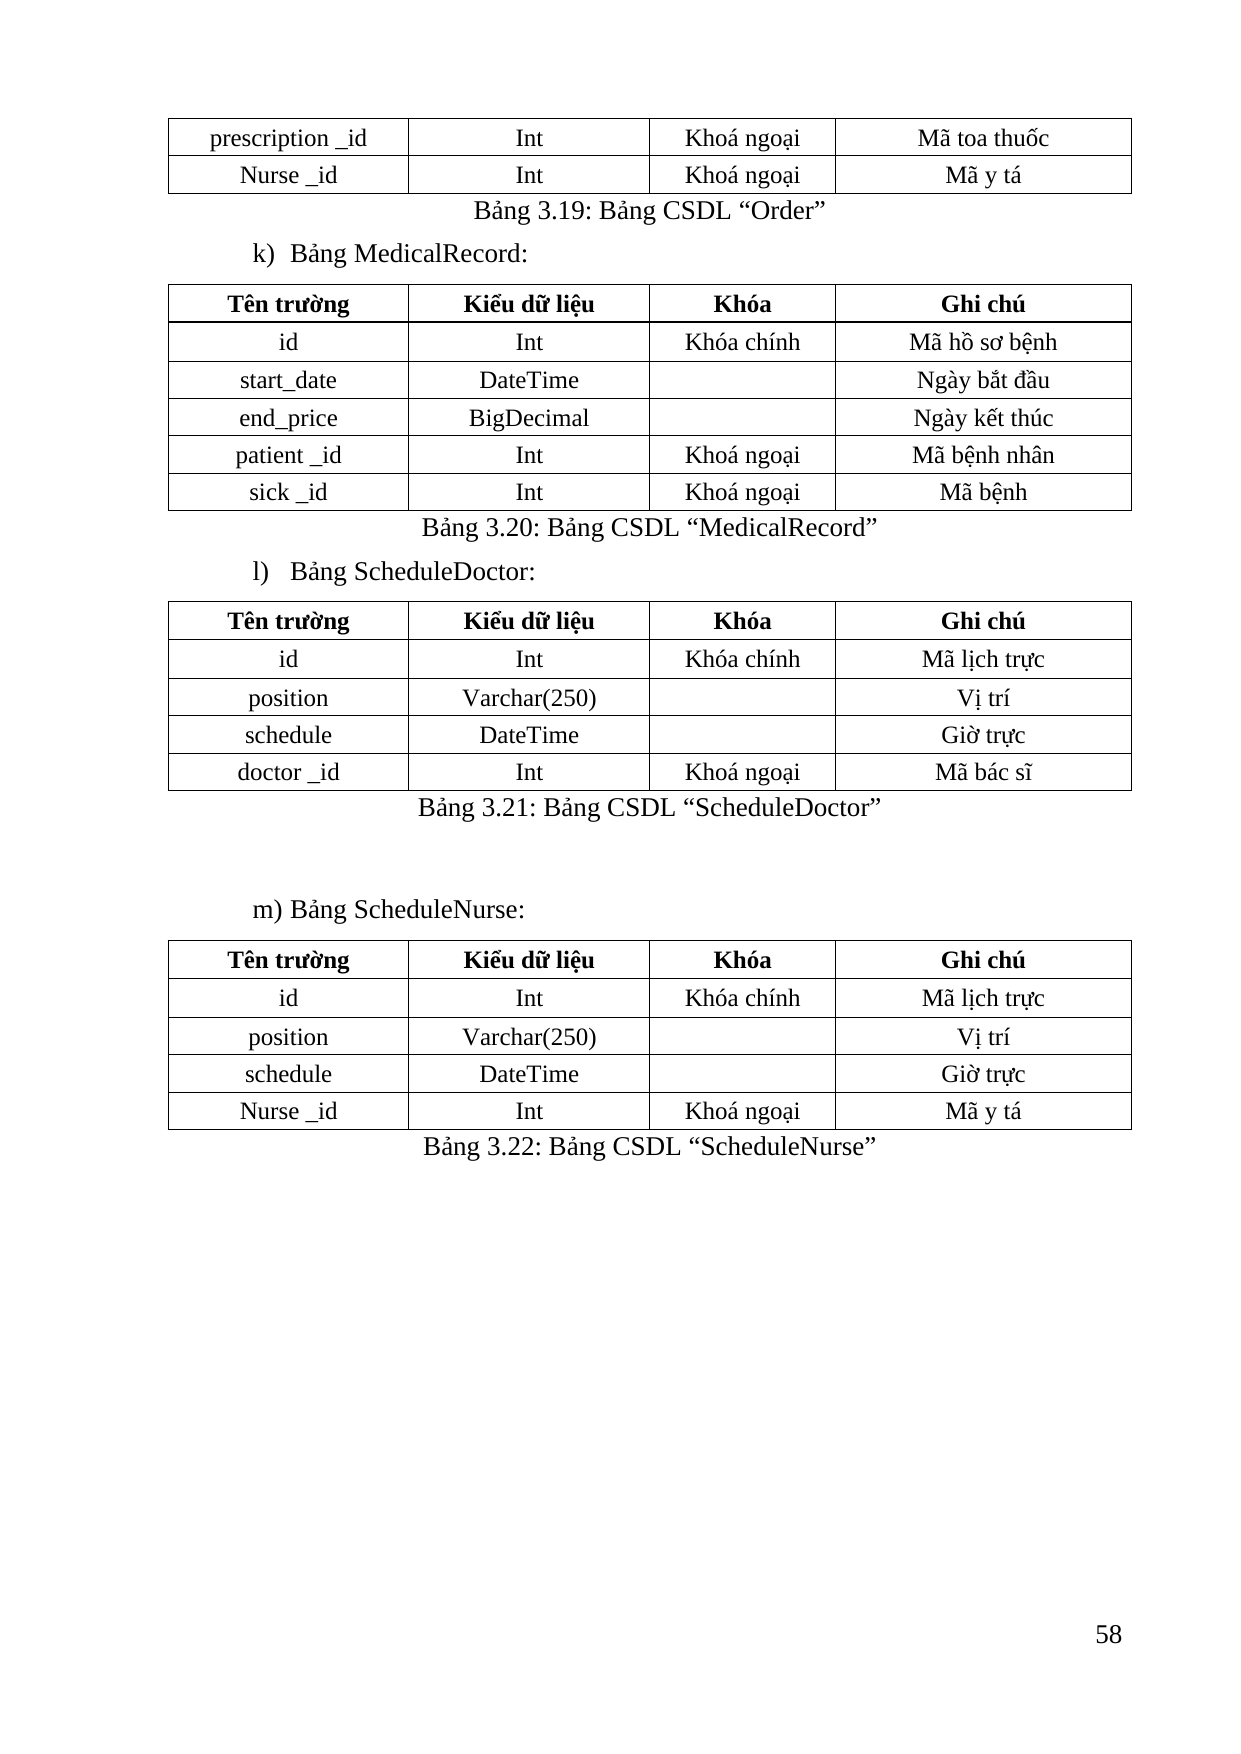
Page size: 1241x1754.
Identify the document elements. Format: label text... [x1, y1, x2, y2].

table_cell Khóa chính [650, 979, 835, 1017]
table_cell id [169, 979, 408, 1017]
table_cell Mã toa thuốc [836, 119, 1131, 155]
table_cell [650, 399, 835, 435]
table_cell Mã hồ sơ bệnh [836, 323, 1131, 361]
table_header Ghi chú [836, 941, 1131, 978]
table_cell Vị trí [836, 1018, 1131, 1054]
table_cell Int [409, 474, 649, 510]
table_header Kiểu dữ liệu [409, 602, 649, 638]
table_cell BigDecimal [409, 399, 649, 435]
table_cell [650, 1018, 835, 1054]
subtitle Bảng ScheduleNurse: [252, 894, 1122, 925]
table_cell id [169, 323, 408, 361]
table_cell Varchar(250) [409, 679, 649, 715]
table_header Khóa [650, 285, 835, 321]
table_cell Giờ trực [836, 1055, 1131, 1092]
table_cell Khoá ngoại [650, 119, 835, 155]
table_cell Int [409, 640, 649, 678]
table_cell Int [409, 119, 649, 155]
table_cell Khóa chính [650, 323, 835, 361]
table_header Ghi chú [836, 602, 1131, 638]
table_cell Khóa chính [650, 640, 835, 678]
table_cell Mã bệnh [836, 474, 1131, 510]
table_cell Mã y tá [836, 1093, 1131, 1129]
table_cell Giờ trực [836, 716, 1131, 752]
table_cell Khoá ngoại [650, 474, 835, 510]
table_cell Ngày bắt đầu [836, 362, 1131, 398]
table_cell Int [409, 1093, 649, 1129]
table_cell start_date [169, 362, 408, 398]
table_cell [650, 362, 835, 398]
table_cell patient _id [169, 436, 408, 473]
table_cell DateTime [409, 1055, 649, 1092]
table_cell DateTime [409, 362, 649, 398]
table_cell id [169, 640, 408, 678]
table_header Kiểu dữ liệu [409, 285, 649, 321]
table_cell position [169, 679, 408, 715]
table_cell Vị trí [836, 679, 1131, 715]
table_cell Mã lịch trực [836, 979, 1131, 1017]
table_cell [650, 679, 835, 715]
table_cell Mã bác sĩ [836, 754, 1131, 790]
table_cell Khoá ngoại [650, 754, 835, 790]
table_header Tên trường [169, 285, 408, 321]
table_cell position [169, 1018, 408, 1054]
table_cell Ngày kết thúc [836, 399, 1131, 435]
table_cell [650, 716, 835, 752]
table_cell Varchar(250) [409, 1018, 649, 1054]
table_cell Int [409, 754, 649, 790]
table_header Kiểu dữ liệu [409, 941, 649, 978]
table_cell Mã bệnh nhân [836, 436, 1131, 473]
table_cell Mã y tá [836, 156, 1131, 193]
table_cell Mã lịch trực [836, 640, 1131, 678]
table_cell schedule [169, 1055, 408, 1092]
table_cell Nurse _id [169, 1093, 408, 1129]
table_header Khóa [650, 941, 835, 978]
table_cell Nurse _id [169, 156, 408, 193]
table_cell end_price [169, 399, 408, 435]
table_cell Int [409, 323, 649, 361]
subtitle Bảng MedicalRecord: [252, 237, 1122, 268]
table_cell doctor _id [169, 754, 408, 790]
table_cell [650, 1055, 835, 1092]
table_cell Khoá ngoại [650, 156, 835, 193]
table_header Tên trường [169, 941, 408, 978]
table_cell Int [409, 979, 649, 1017]
table_cell Int [409, 156, 649, 193]
table_cell Khoá ngoại [650, 1093, 835, 1129]
table_cell Int [409, 436, 649, 473]
table_header Tên trường [169, 602, 408, 638]
table_cell Khoá ngoại [650, 436, 835, 473]
table_cell prescription _id [169, 119, 408, 155]
table_header Khóa [650, 602, 835, 638]
subtitle Bảng ScheduleDoctor: [252, 554, 1122, 586]
table_cell DateTime [409, 716, 649, 752]
table_cell sick _id [169, 474, 408, 510]
table_header Ghi chú [836, 285, 1131, 321]
table_cell schedule [169, 716, 408, 752]
